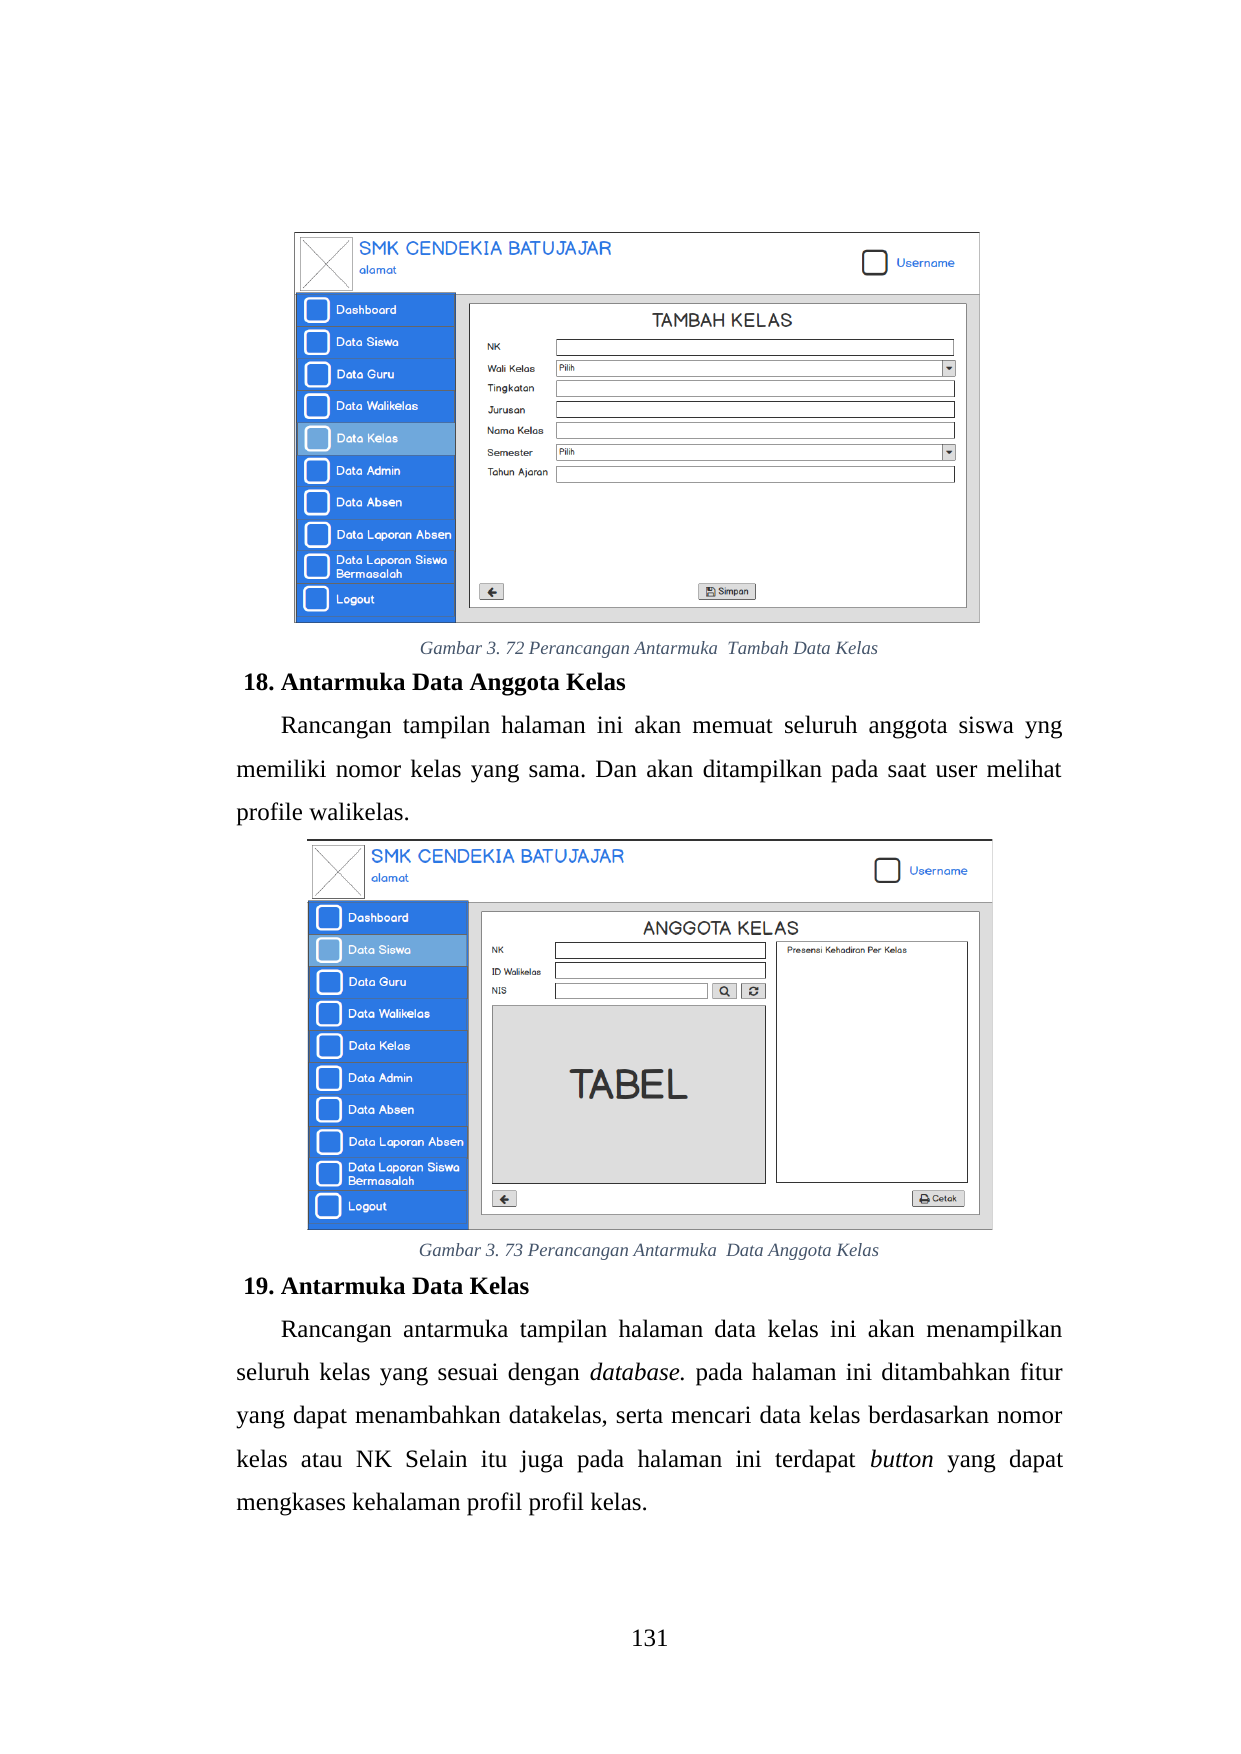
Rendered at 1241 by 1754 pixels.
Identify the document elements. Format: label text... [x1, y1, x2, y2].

list Antarmuka Data Kelas [243, 1271, 1063, 1300]
list Antarmuka Data Anggota Kelas [243, 667, 1063, 696]
picture [307, 839, 993, 1230]
list Rancangan tampilan halaman ini akan memuat seluruh anggota siswa yng memiliki nomor kelas yang sama. Dan akan ditampilkan pada saat user melihat profile walikelas. [236, 711, 1063, 826]
text Rancangan antarmuka tampilan halaman data kelas ini akan menampilkan seluruh kelas yang sesuai dengan database. pada halaman ini ditambahkan fitur yang dapat menambahkan datakelas, serta mencari data kelas berdasarkan nomor kelas atau NK Selain itu juga pada halaman ini terdapat button yang dapat mengkases kehalaman profil profil kelas. [236, 1314, 1063, 1516]
picture [294, 232, 980, 623]
